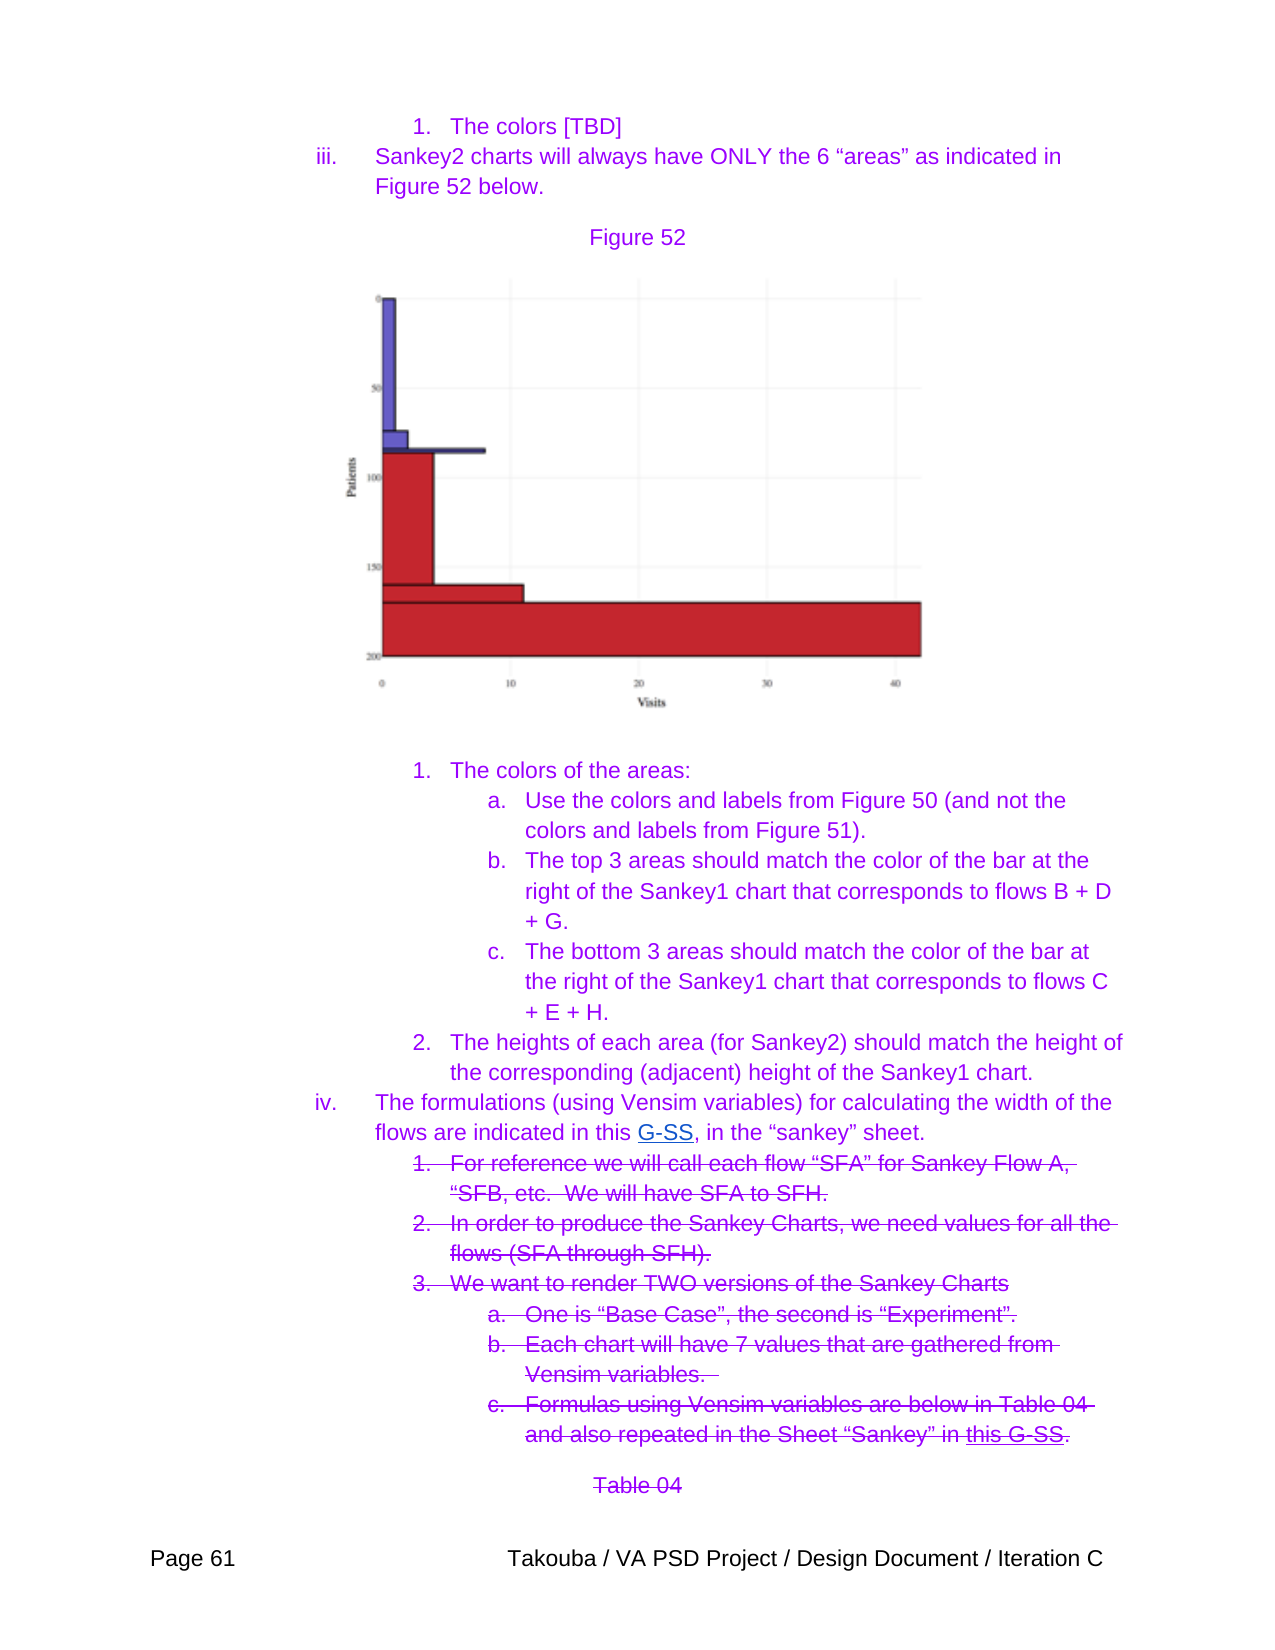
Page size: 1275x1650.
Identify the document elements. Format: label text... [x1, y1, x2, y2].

picture [337, 275, 938, 717]
list Each chart will have 7 values that are gathered from Vensim variables. [487, 1331, 1125, 1387]
list The colors of the areas: [412, 757, 1125, 783]
list Formulas using Vensim variables are below in Table 04 and also repeated in the Sheet “Sankey” in this G-SS. [487, 1391, 1125, 1448]
list The heights of each area (for Sankey2) should match the height of the corresponding (adjacent) height of the Sankey1 chart. [412, 1029, 1125, 1085]
list The bottom 3 areas should match the color of the bar at the right of the Sankey1 chart that corresponds to flows C + E + H. [487, 938, 1125, 1025]
list The formulations (using Vensim variables) for calculating the width of the flows are indicated in this G-SS, in the “sankey” sheet. [337, 1089, 1125, 1146]
list In order to produce the Sankey Charts, we need values for all the flows (SFA through SFH). [412, 1210, 1125, 1266]
list The top 3 areas should match the color of the bar at the right of the Sankey1 chart that corresponds to flows B + D + G. [487, 847, 1125, 934]
text Table 04 [150, 1472, 1125, 1499]
list One is “Base Case”, the second is “Experiment”. [487, 1301, 1125, 1327]
list We want to render TWO versions of the Sankey Charts [412, 1270, 1125, 1297]
list Use the colors and labels from Figure 50 (and not the colors and labels from Figure 51). [487, 787, 1125, 843]
list Sankey2 charts will always have ONLY the 6 “areas” as indicated in Figure 52 below. [337, 143, 1125, 199]
list The colors [TBD] [412, 113, 1125, 139]
list For reference we will call each flow “SFA” for Sankey Flow A, “SFB, etc. We will have SFA to SFH. [412, 1149, 1125, 1206]
text Figure 52 [150, 224, 1125, 251]
